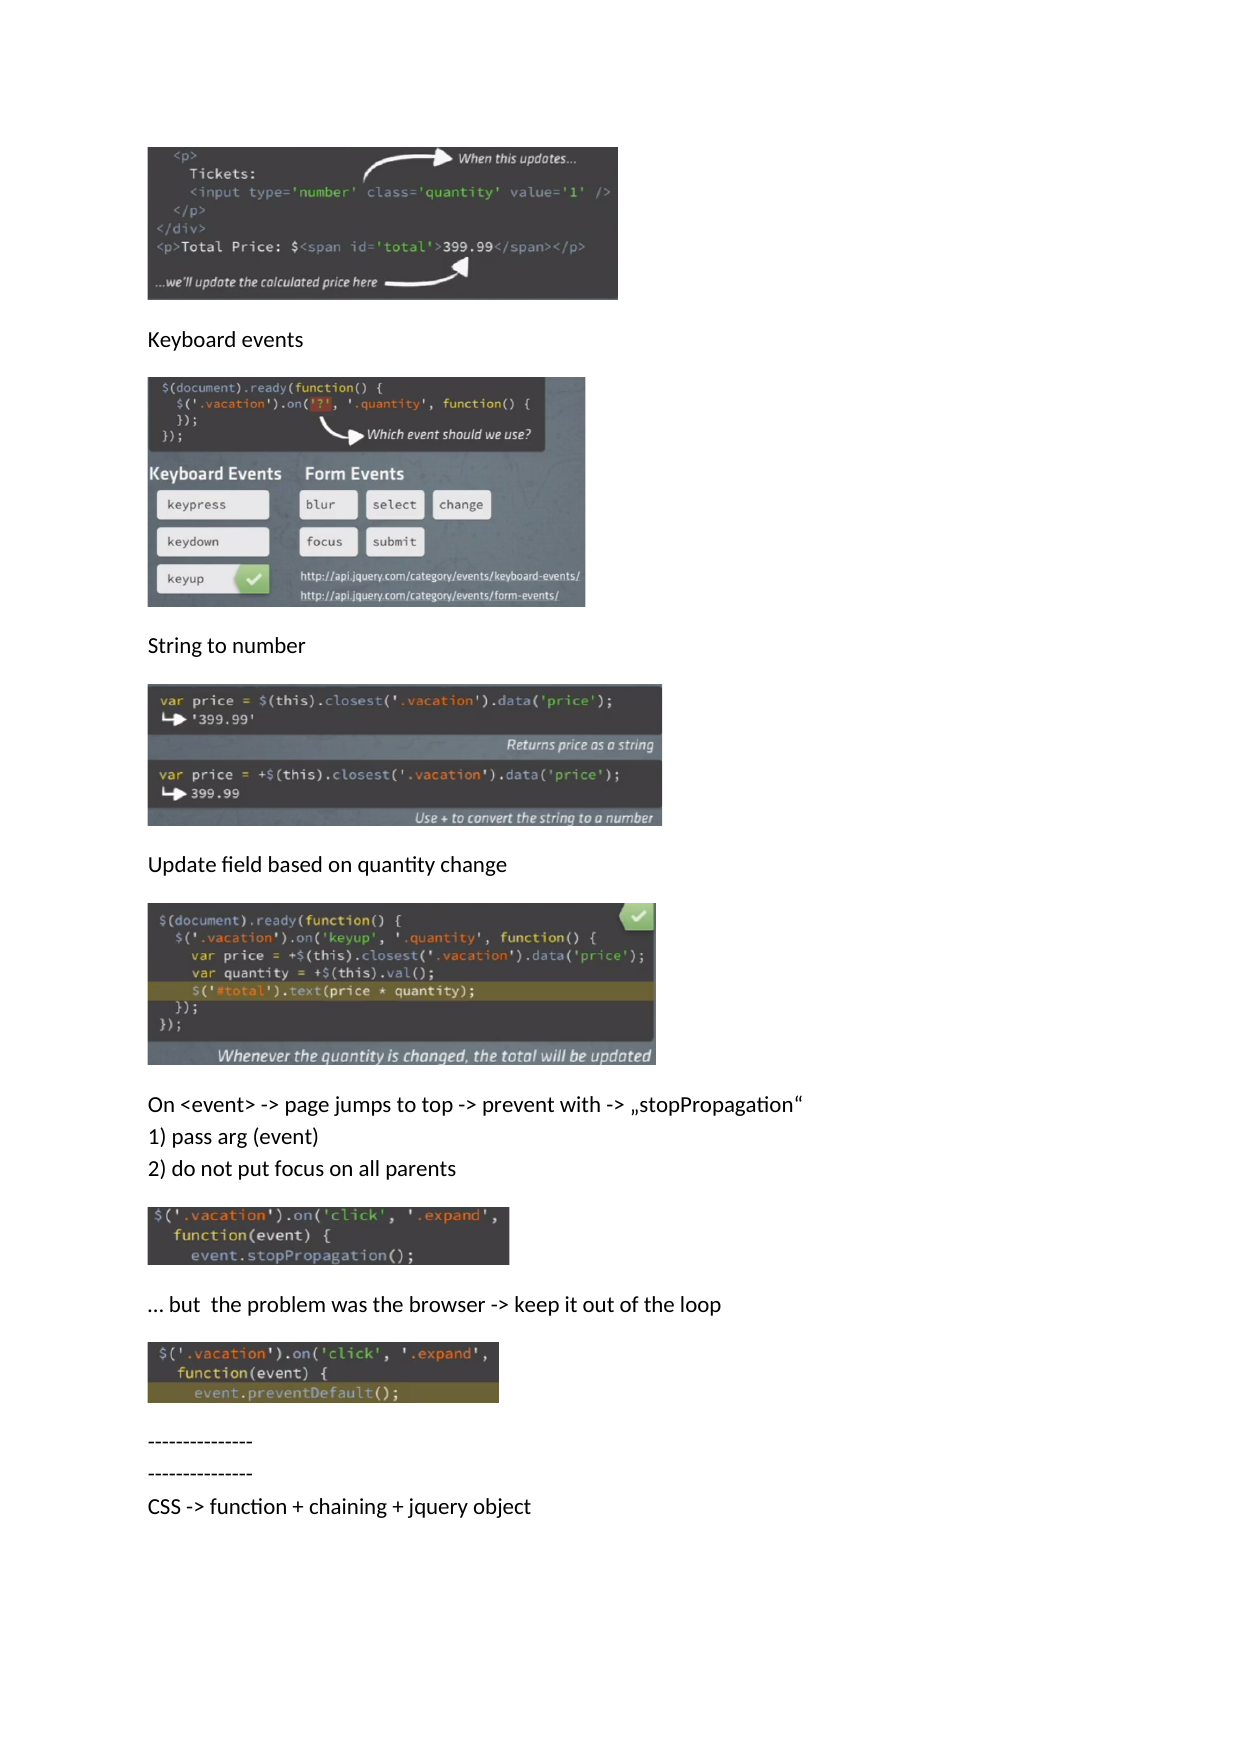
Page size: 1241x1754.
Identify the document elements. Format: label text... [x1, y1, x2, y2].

picture [147, 1342, 499, 1403]
text … but the problem was the browser -> keep it out of the loop [148, 1290, 1093, 1318]
text --------------- --------------- CSS -> function + chaining + jquery object [148, 1427, 1093, 1520]
text On <event> -> page jumps to top -> prevent with -> „stopPropagation“ 1) pass arg (event) 2) do not put focus on all parents [148, 1090, 1093, 1182]
text Update field based on quantity change [148, 851, 1093, 878]
picture [147, 903, 656, 1065]
picture [147, 1207, 510, 1265]
picture [147, 684, 663, 826]
picture [147, 147, 618, 300]
text String to number [148, 631, 1093, 659]
text Keyboard events [148, 325, 1093, 353]
picture [147, 377, 586, 607]
